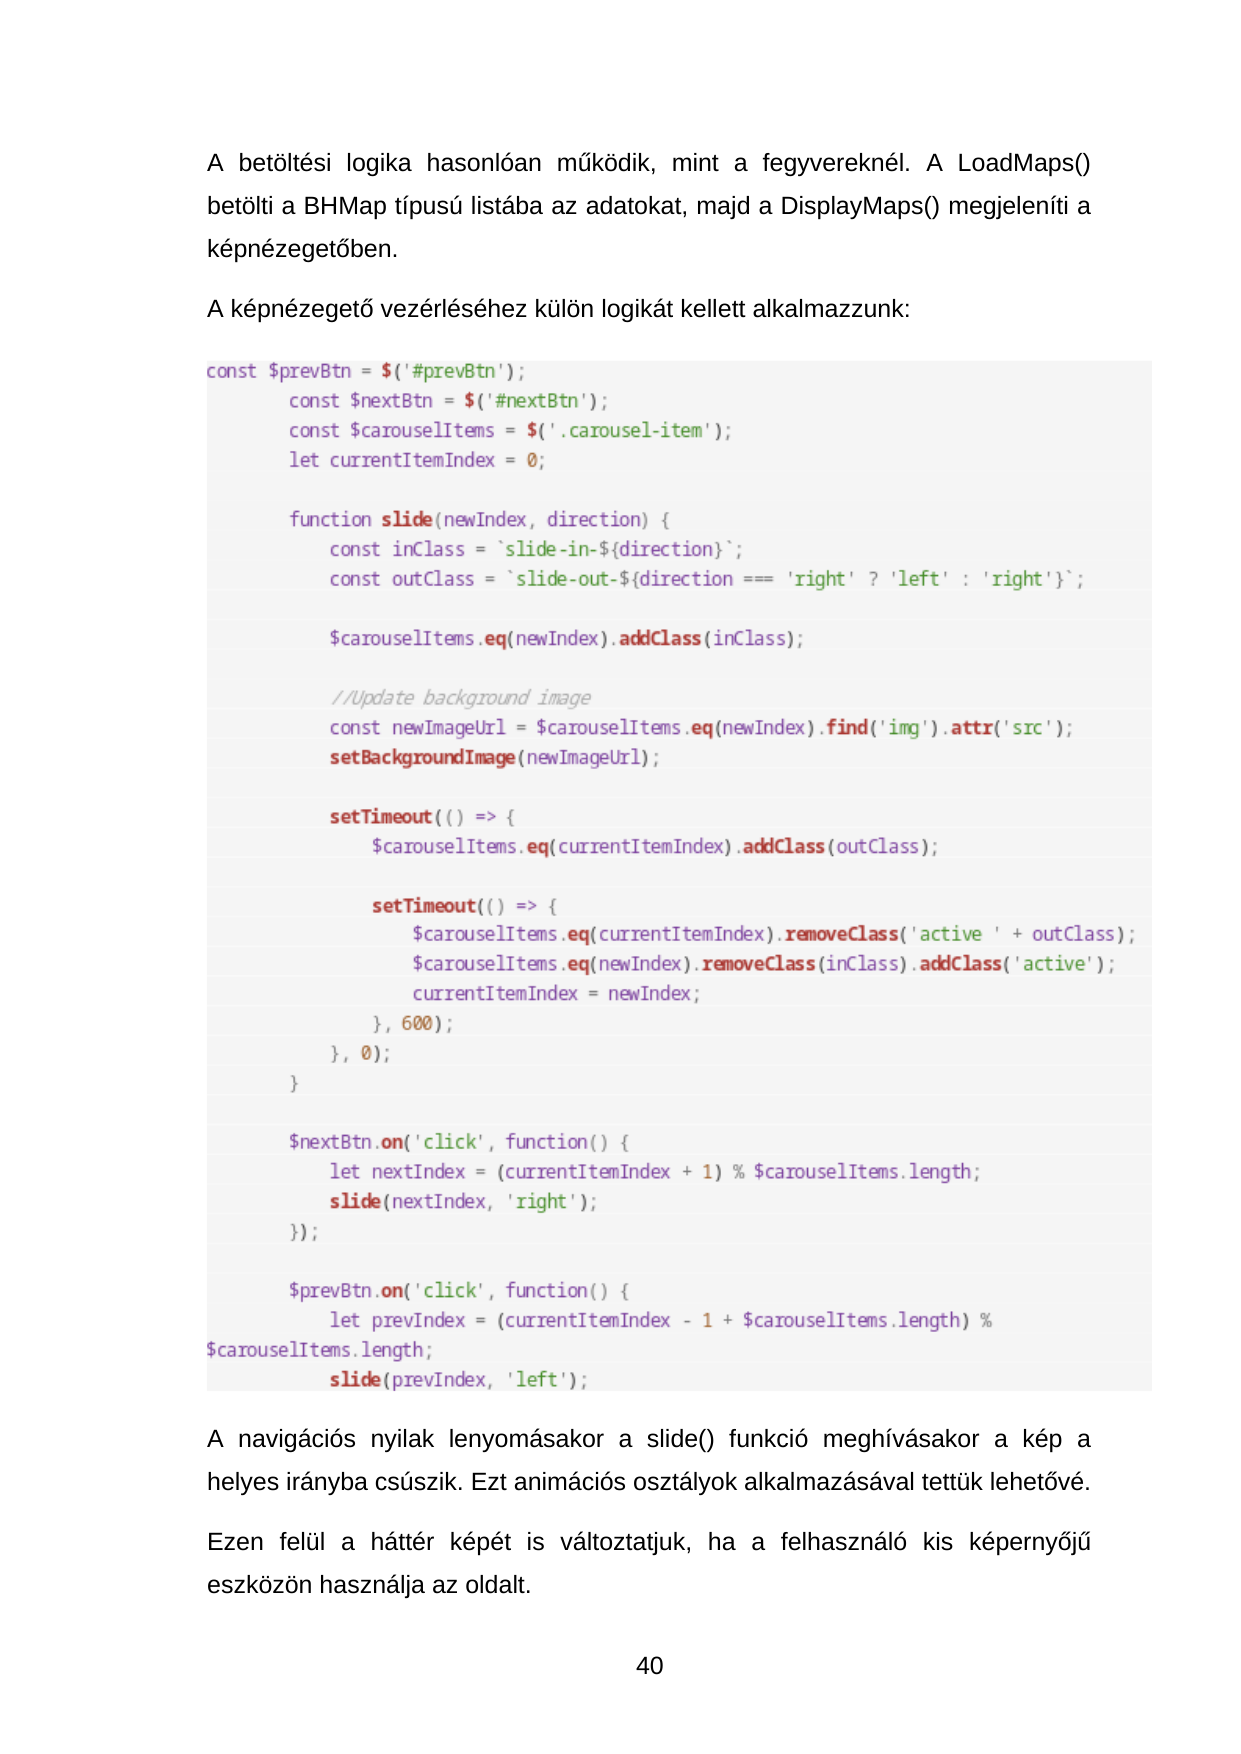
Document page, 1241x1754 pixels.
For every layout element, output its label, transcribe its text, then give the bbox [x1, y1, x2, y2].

text A képnézegető vezérléséhez külön logikát kellett alkalmazzunk: [207, 294, 1092, 322]
text A navigációs nyilak lenyomásakor a slide() funkció meghívásakor a kép a helyes irányba csúszik. Ezt animációs osztályok alkalmazásával tettük lehetővé. [207, 1424, 1092, 1496]
text A betöltési logika hasonlóan működik, mint a fegyvereknél. A LoadMaps() betölti a BHMap típusú listába az adatokat, majd a DisplayMaps() megjeleníti a képnézegetőben. [207, 148, 1092, 263]
text Ezen felül a háttér képét is változtatjuk, ha a felhasználó kis képernyőjű eszközön használja az oldalt. [207, 1527, 1092, 1598]
